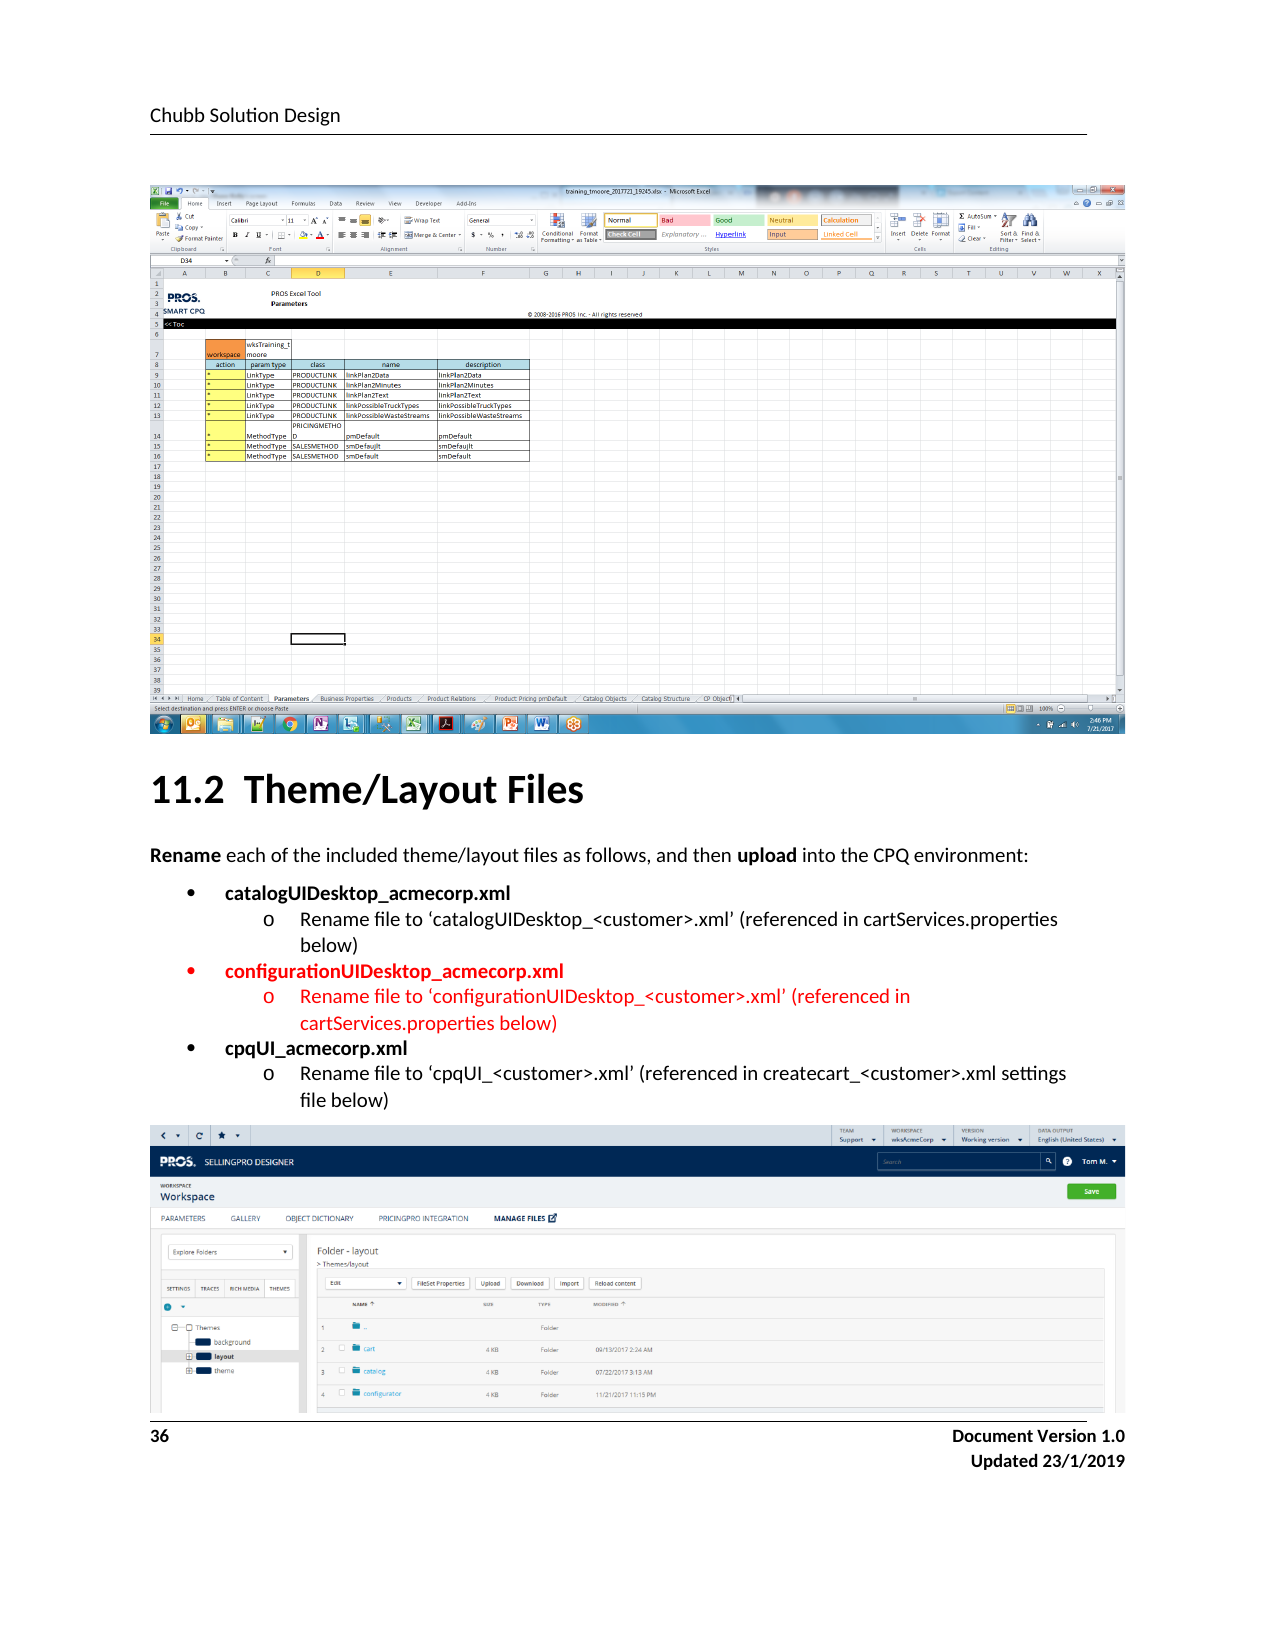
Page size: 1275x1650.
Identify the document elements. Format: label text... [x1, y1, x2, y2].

subtitle Theme/Layout Files [150, 763, 1087, 813]
list Rename file to ‘cpqUI_<customer>.xml’ (referenced in createcart_<customer>.xml settings file below) [262, 1061, 1087, 1112]
list Rename file to ‘catalogUIDesktop_<customer>.xml’ (referenced in cartServices.properties below) [262, 906, 1087, 958]
list configurationUIDesktop_acmecorp.xml [187, 958, 1087, 983]
picture [150, 185, 1125, 734]
list cpqUI_acmecorp.xml [187, 1035, 1087, 1061]
picture [150, 1125, 1125, 1413]
list Rename file to ‘configurationUIDesktop_<customer>.xml’ (referenced in cartServices.properties below) [262, 983, 1087, 1035]
text Rename each of the included theme/layout files as follows, and then upload into the CPQ environment: [150, 843, 1087, 868]
list catalogUIDesktop_acmecorp.xml [187, 881, 1087, 906]
